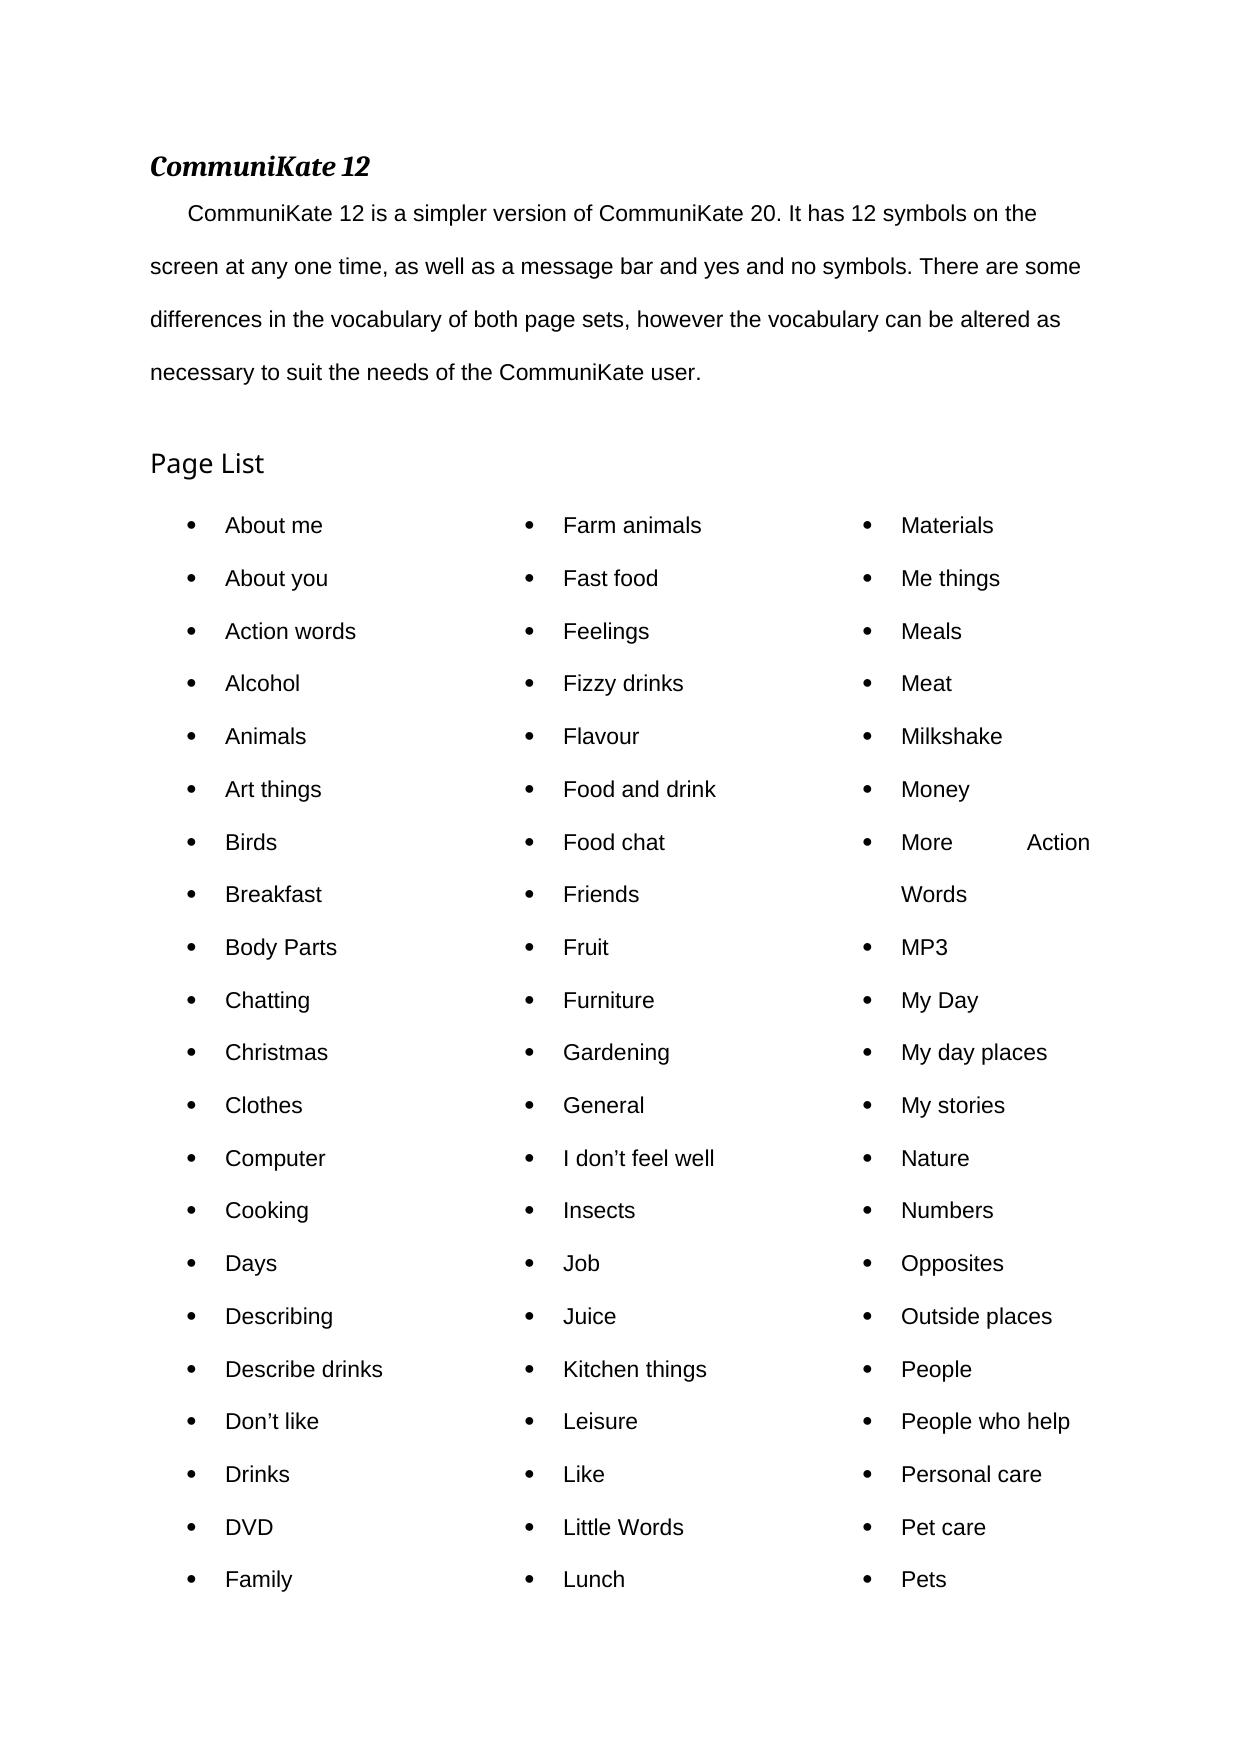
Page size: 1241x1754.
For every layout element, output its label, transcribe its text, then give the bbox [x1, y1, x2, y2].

list Like [525, 1461, 752, 1487]
list Art things [187, 776, 414, 802]
list About you [187, 565, 414, 591]
list Action words [187, 618, 414, 644]
list Body Parts [187, 934, 414, 960]
list Job [525, 1250, 752, 1277]
list Cooking [187, 1197, 414, 1224]
list Drinks [187, 1461, 414, 1487]
list My day places [863, 1039, 1090, 1066]
list Clothes [187, 1092, 414, 1118]
list Farm animals [525, 512, 752, 539]
list Lunch [525, 1566, 752, 1593]
list Gardening [525, 1039, 752, 1066]
list Chatting [187, 987, 414, 1013]
list People [863, 1356, 1090, 1382]
list Flavour [525, 723, 752, 749]
list Breakfast [187, 881, 414, 908]
list DVD [187, 1514, 414, 1540]
list Nature [863, 1145, 1090, 1171]
list Kitchen things [525, 1356, 752, 1382]
list General [525, 1092, 752, 1118]
list Personal care [863, 1461, 1090, 1487]
list Fruit [525, 934, 752, 960]
list People who help [863, 1408, 1090, 1435]
list Little Words [525, 1514, 752, 1540]
list Furniture [525, 987, 752, 1013]
list Materials [863, 512, 1090, 539]
list Describing [187, 1303, 414, 1329]
list Money [863, 776, 1090, 802]
list Feelings [525, 618, 752, 644]
list Don’t like [187, 1408, 414, 1435]
list Fast food [525, 565, 752, 591]
list Insects [525, 1197, 752, 1224]
list Meat [863, 670, 1090, 697]
list Outside places [863, 1303, 1090, 1329]
text CommuniKate 12 is a simpler version of CommuniKate 20. It has 12 symbols on the screen at any one time, as well as a message bar and yes and no symbols. There are some differences in the vocabulary of both page sets, however the vocabulary can be altered as necessary to suit the needs of the CommuniKate user. [150, 200, 1090, 385]
list Family [187, 1566, 414, 1593]
list Animals [187, 723, 414, 749]
list Christmas [187, 1039, 414, 1066]
list Food and drink [525, 776, 752, 802]
list MP3 [863, 934, 1090, 960]
subtitle CommuniKate 12 [150, 150, 1090, 183]
list Me things [863, 565, 1090, 591]
list Pet care [863, 1514, 1090, 1540]
list Leisure [525, 1408, 752, 1435]
list About me [187, 512, 414, 539]
list Meals [863, 618, 1090, 644]
list More Action Words [863, 828, 1090, 908]
list Describe drinks [187, 1356, 414, 1382]
list Alcohol [187, 670, 414, 697]
list Birds [187, 828, 414, 855]
list Food chat [525, 828, 752, 855]
list Fizzy drinks [525, 670, 752, 697]
list Days [187, 1250, 414, 1277]
subtitle Page List [150, 444, 1090, 481]
list My stories [863, 1092, 1090, 1118]
list Friends [525, 881, 752, 908]
list Juice [525, 1303, 752, 1329]
list Opposites [863, 1250, 1090, 1277]
list Milkshake [863, 723, 1090, 749]
list My Day [863, 987, 1090, 1013]
list Computer [187, 1145, 414, 1171]
list Pets [863, 1566, 1090, 1593]
list Numbers [863, 1197, 1090, 1224]
list I don’t feel well [525, 1145, 752, 1171]
